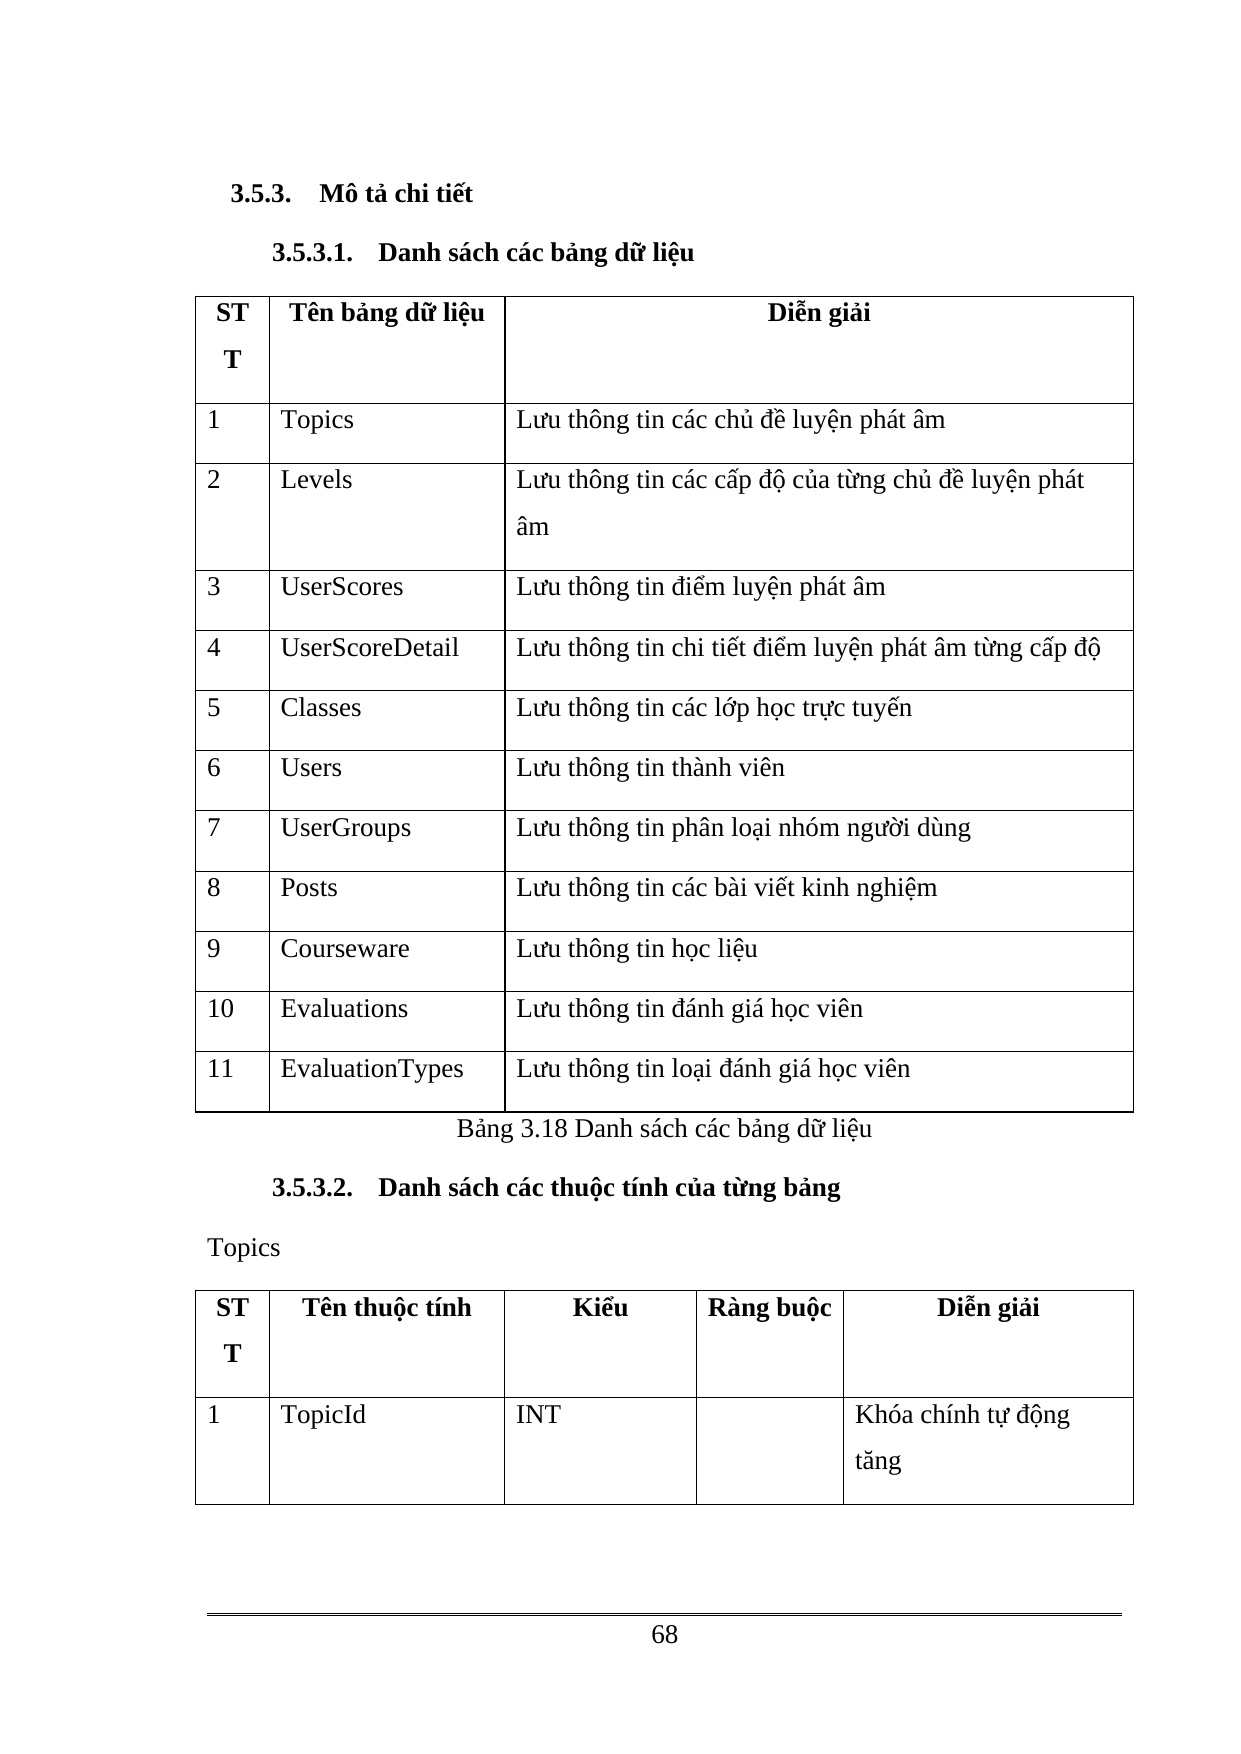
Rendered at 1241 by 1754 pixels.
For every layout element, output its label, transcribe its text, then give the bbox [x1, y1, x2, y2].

table_cell Lưu thông tin loại đánh giá học viên [506, 1052, 1133, 1111]
table_header STT [196, 1291, 269, 1397]
table_cell 11 [196, 1052, 269, 1111]
table_cell 4 [196, 631, 269, 690]
table_cell 1 [196, 1398, 269, 1504]
table_cell Posts [270, 872, 504, 931]
table_cell 6 [196, 751, 269, 810]
table_header Tên thuộc tính [270, 1291, 504, 1397]
table_cell Topics [270, 404, 504, 463]
table_cell Users [270, 751, 504, 810]
subtitle Mô tả chi tiết [230, 177, 1122, 208]
table_header Diễn giải [844, 1291, 1133, 1397]
table_cell Classes [270, 691, 504, 750]
table_header Tên bảng dữ liệu [270, 297, 504, 402]
table_cell UserGroups [270, 811, 504, 871]
table_cell TopicId [270, 1398, 504, 1504]
table_cell Khóa chính tự động tăng [844, 1398, 1133, 1504]
table_cell Lưu thông tin đánh giá học viên [506, 992, 1133, 1051]
table_cell 1 [196, 404, 269, 463]
table_header Diễn giải [506, 297, 1133, 402]
table_header Ràng buộc [697, 1291, 843, 1397]
table_cell 3 [196, 571, 269, 630]
table_cell Courseware [270, 932, 504, 991]
table_cell Lưu thông tin chi tiết điểm luyện phát âm từng cấp độ [506, 631, 1133, 690]
text Bảng 3.18 Danh sách các bảng dữ liệu [207, 1113, 1122, 1143]
table_cell 10 [196, 992, 269, 1051]
table_cell [697, 1398, 843, 1504]
table_cell Evaluations [270, 992, 504, 1051]
table_cell 2 [196, 464, 269, 569]
subtitle Danh sách các thuộc tính của từng bảng [272, 1172, 1122, 1203]
table_header STT [196, 297, 269, 402]
table_cell Lưu thông tin thành viên [506, 751, 1133, 810]
table_cell Lưu thông tin các cấp độ của từng chủ đề luyện phát âm [506, 464, 1133, 569]
table_cell Levels [270, 464, 504, 569]
table_cell UserScoreDetail [270, 631, 504, 690]
table_cell Lưu thông tin các bài viết kinh nghiệm [506, 872, 1133, 931]
table_cell 7 [196, 811, 269, 871]
table_cell Lưu thông tin các lớp học trực tuyến [506, 691, 1133, 750]
table_cell UserScores [270, 571, 504, 630]
table_cell 5 [196, 691, 269, 750]
table_cell Lưu thông tin các chủ đề luyện phát âm [506, 404, 1133, 463]
table_header Kiểu [505, 1291, 696, 1397]
text Topics [207, 1231, 1122, 1262]
subtitle Danh sách các bảng dữ liệu [272, 236, 1122, 267]
table_cell 9 [196, 932, 269, 991]
table_cell EvaluationTypes [270, 1052, 504, 1111]
table_cell Lưu thông tin học liệu [506, 932, 1133, 991]
table_cell 8 [196, 872, 269, 931]
table_cell Lưu thông tin phân loại nhóm người dùng [506, 811, 1133, 871]
table_cell INT [505, 1398, 696, 1504]
table_cell Lưu thông tin điểm luyện phát âm [506, 571, 1133, 630]
